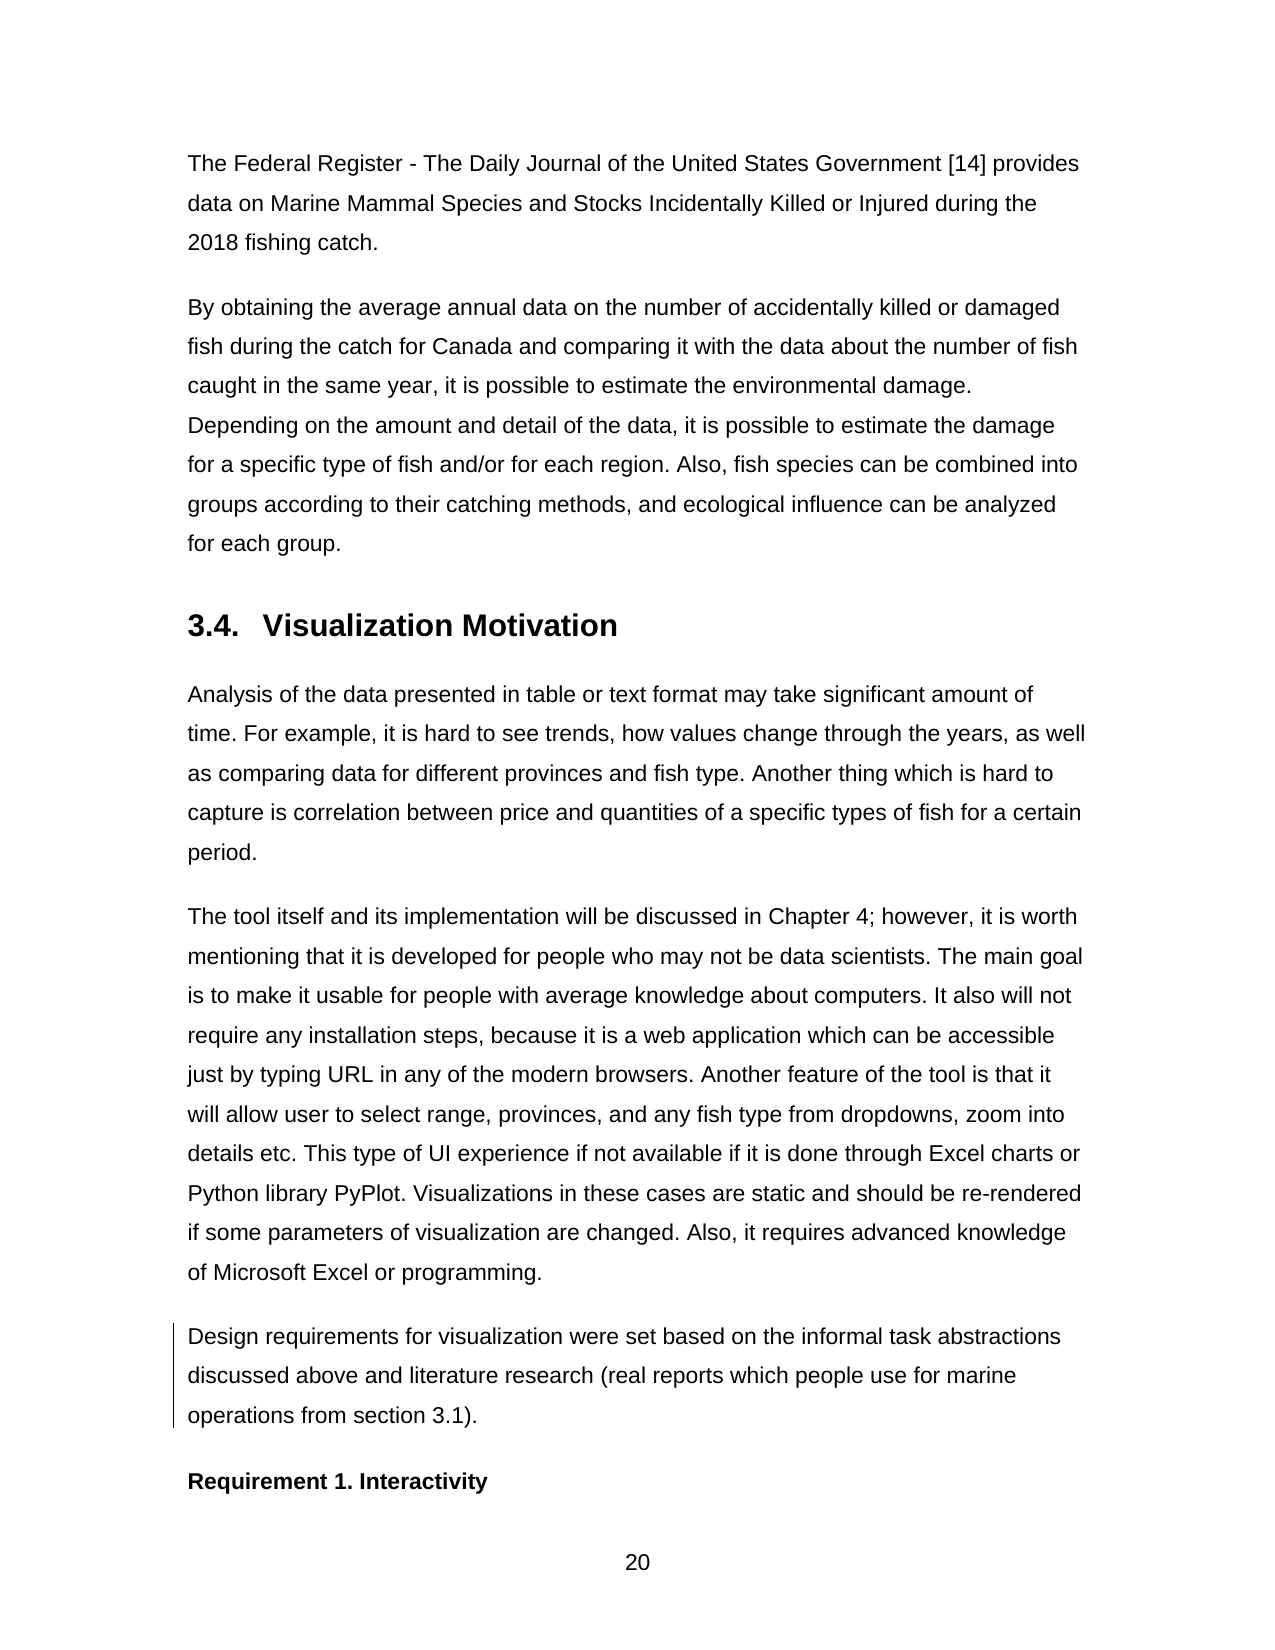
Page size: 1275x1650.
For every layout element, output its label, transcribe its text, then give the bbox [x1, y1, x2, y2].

text Design requirements for visualization were set based on the informal task abstractions discussed above and literature research (real reports which people use for marine operations from section 3.1). [187, 1323, 1087, 1428]
subtitle 3.4. Visualization Motivation [187, 607, 1087, 643]
text Requirement 1. Interactivity [187, 1468, 1087, 1494]
text By obtaining the average annual data on the number of accidentally killed or damaged fish during the catch for Canada and comparing it with the data about the number of fish caught in the same year, it is possible to estimate the environmental damage. Depending on the amount and detail of the data, it is possible to estimate the damage for a specific type of fish and/or for each region. Also, fish species can be combined into groups according to their catching methods, and ecological influence can be analyzed for each group. [187, 293, 1087, 557]
text The Federal Register - The Daily Journal of the United States Government provides data on Marine Mammal Species and Stocks Incidentally Killed or Injured during the 2018 fishing catch. [187, 150, 1087, 255]
text Analysis of the data presented in table or text format may take significant amount of time. For example, it is hard to see trends, how values change through the years, as well as comparing data for different provinces and fish type. Another thing which is hard to capture is correlation between price and quantities of a specific types of fish for a certain period. [187, 681, 1087, 865]
text The tool itself and its implementation will be discussed in Chapter 4; however, it is worth mentioning that it is developed for people who may not be data scientists. The main goal is to make it usable for people with average knowledge about computers. It also will not require any installation steps, because it is a web application which can be accessible just by typing URL in any of the modern browsers. Another feature of the tool is that it will allow user to select range, provinces, and any fish type from dropdowns, zoom into details etc. This type of UI experience if not available if it is done through Excel charts or Python library PyPlot. Visualizations in these cases are static and should be re-rendered if some parameters of visualization are changed. Also, it requires advanced knowledge of Microsoft Excel or programming. [187, 903, 1087, 1285]
